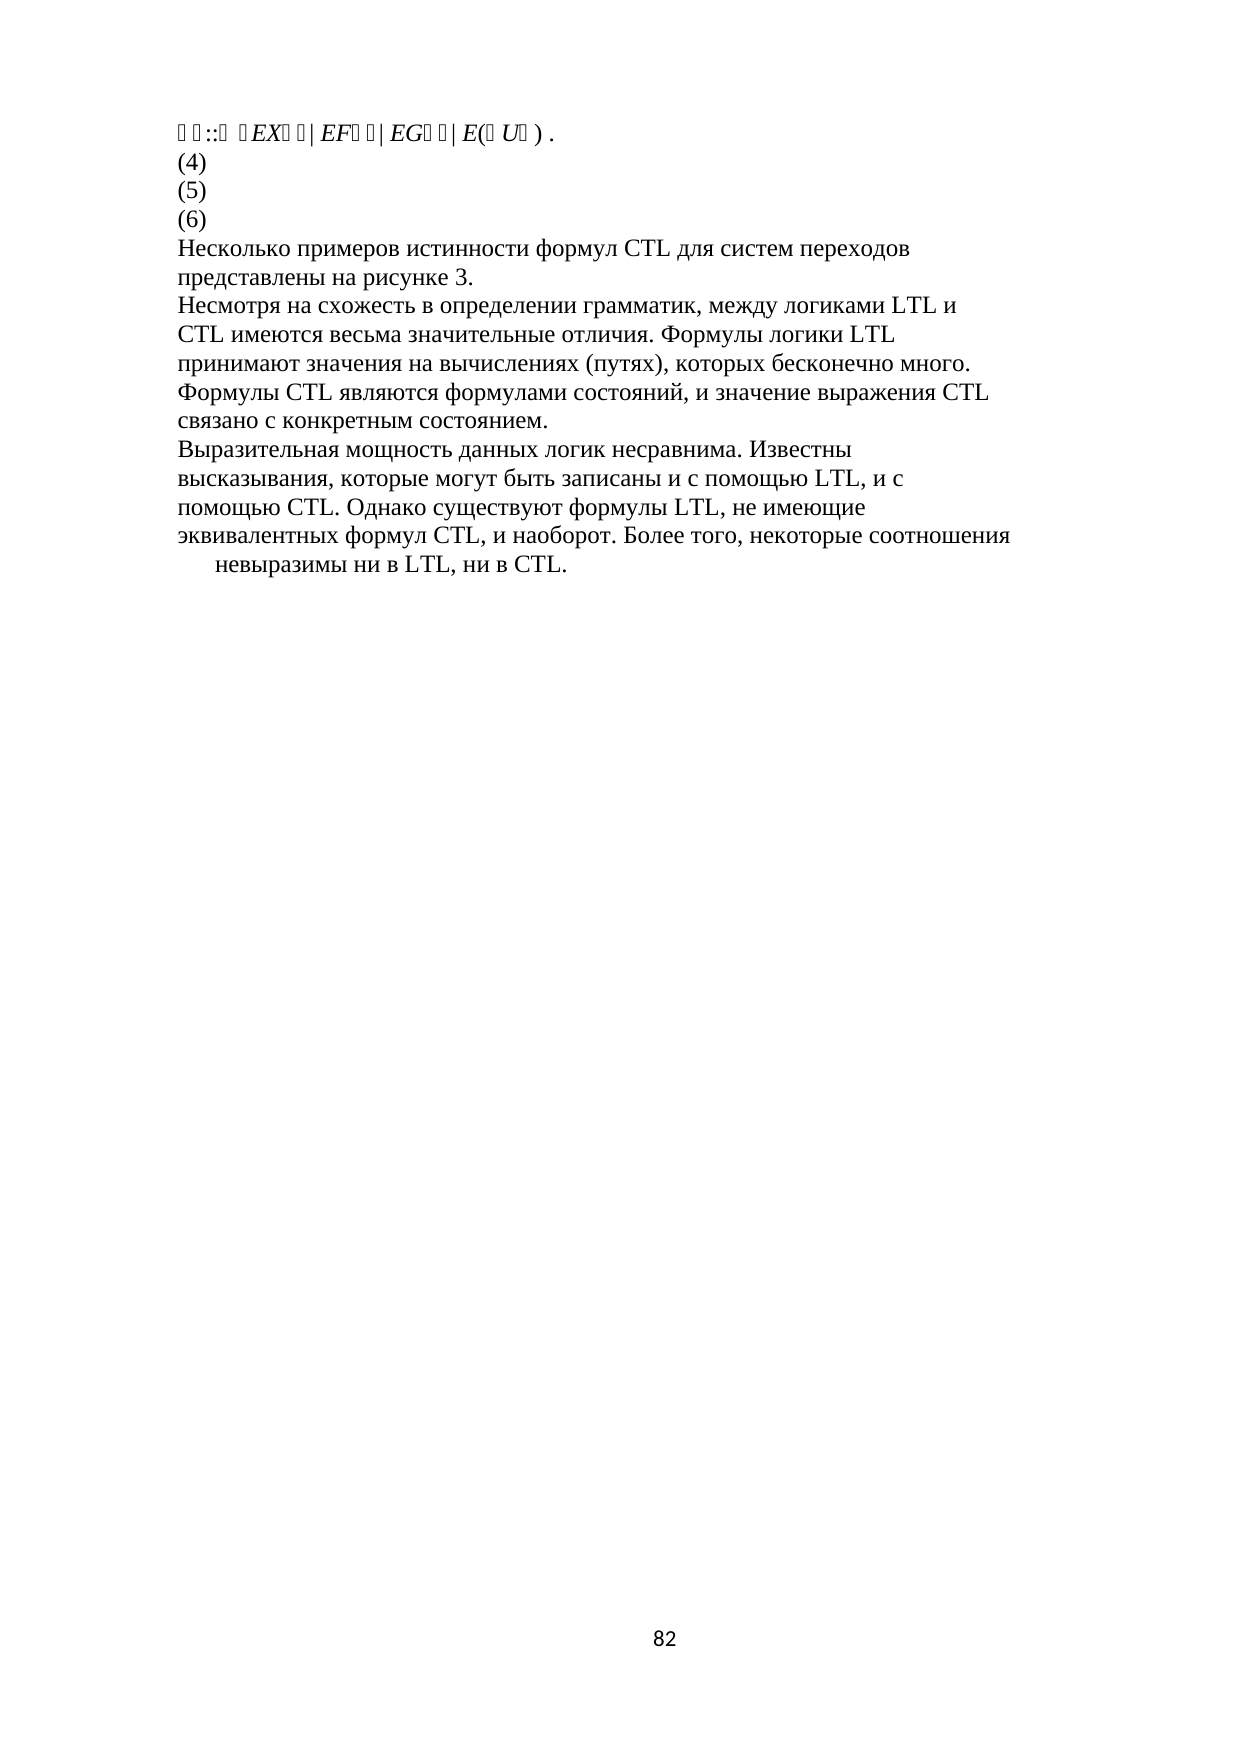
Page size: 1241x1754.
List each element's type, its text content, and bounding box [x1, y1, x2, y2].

text эквивалентных формул CTL, и наоборот. Более того, некоторые соотношения [177, 521, 1152, 549]
text (5) [177, 176, 1152, 204]
text связано с конкретным состоянием. [177, 406, 1152, 434]
text Несколько примеров истинности формул CTL для систем переходов [177, 233, 1152, 262]
text помощью CTL. Однако существуют формулы LTL, не имеющие [177, 492, 1152, 521]
text Несмотря на схожесть в определении грамматик, между логиками LTL и [177, 291, 1152, 319]
text Формулы CTL являются формулами состояний, и значение выражения CTL [177, 377, 1152, 406]
text принимают значения на вычислениях (путях), которых бесконечно много. [177, 348, 1152, 377]
text Выразительная мощность данных логик несравнима. Известны [177, 434, 1152, 463]
text невыразимы ни в LTL, ни в CTL. [215, 549, 1152, 578]
text (6) [177, 204, 1152, 233]
text высказывания, которые могут быть записаны и с помощью LTL, и с [177, 463, 1152, 492]
text ::EX| EF| EG| E(U) . [177, 118, 1152, 147]
text представлены на рисунке 3. [177, 262, 1152, 291]
text (4) [177, 147, 1152, 176]
text CTL имеются весьма значительные отличия. Формулы логики LTL [177, 319, 1152, 348]
